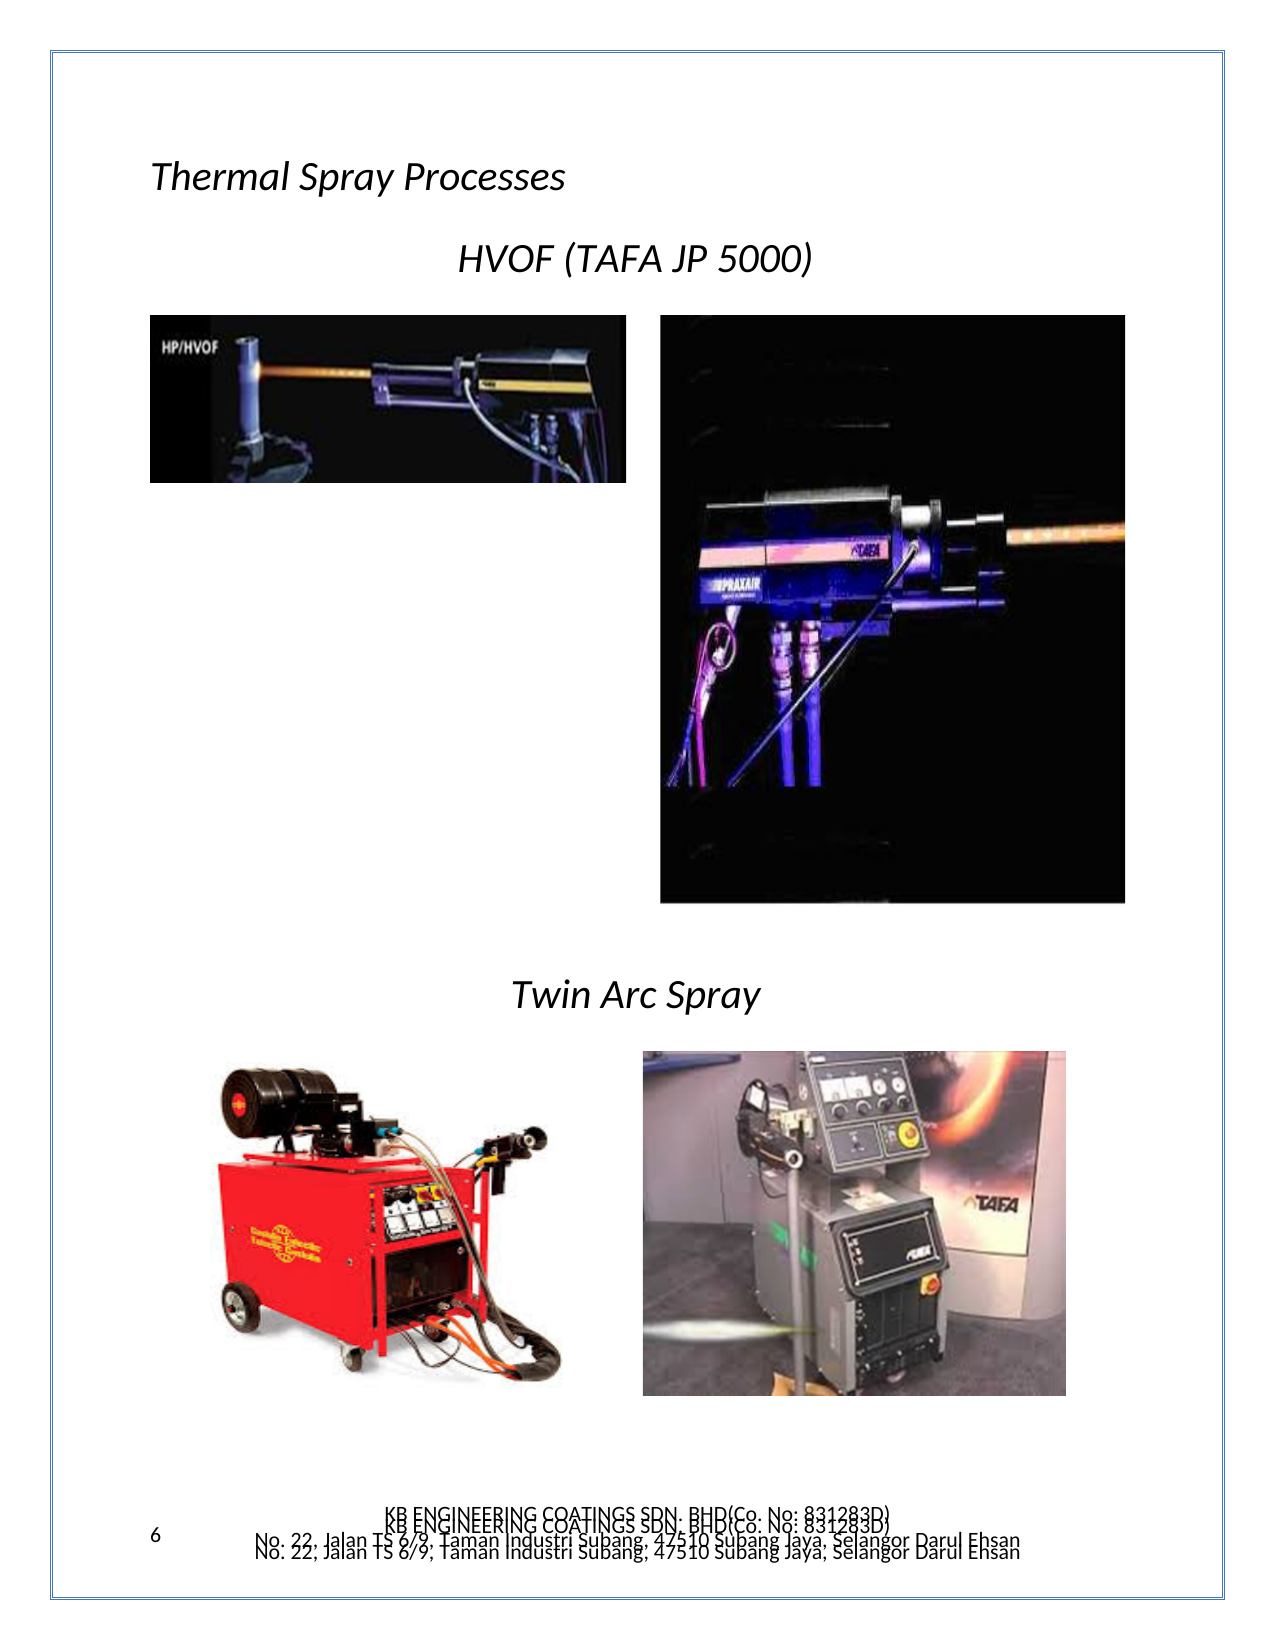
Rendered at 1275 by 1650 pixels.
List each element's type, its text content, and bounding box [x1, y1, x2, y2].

text Twin Arc Spray [150, 968, 1125, 1018]
picture [642, 1051, 1066, 1396]
picture [150, 1050, 580, 1402]
text Thermal Spray Processes [150, 150, 1125, 201]
picture [626, 315, 1125, 928]
picture [150, 315, 627, 483]
text HVOF (TAFA JP 5000) [150, 232, 1125, 283]
